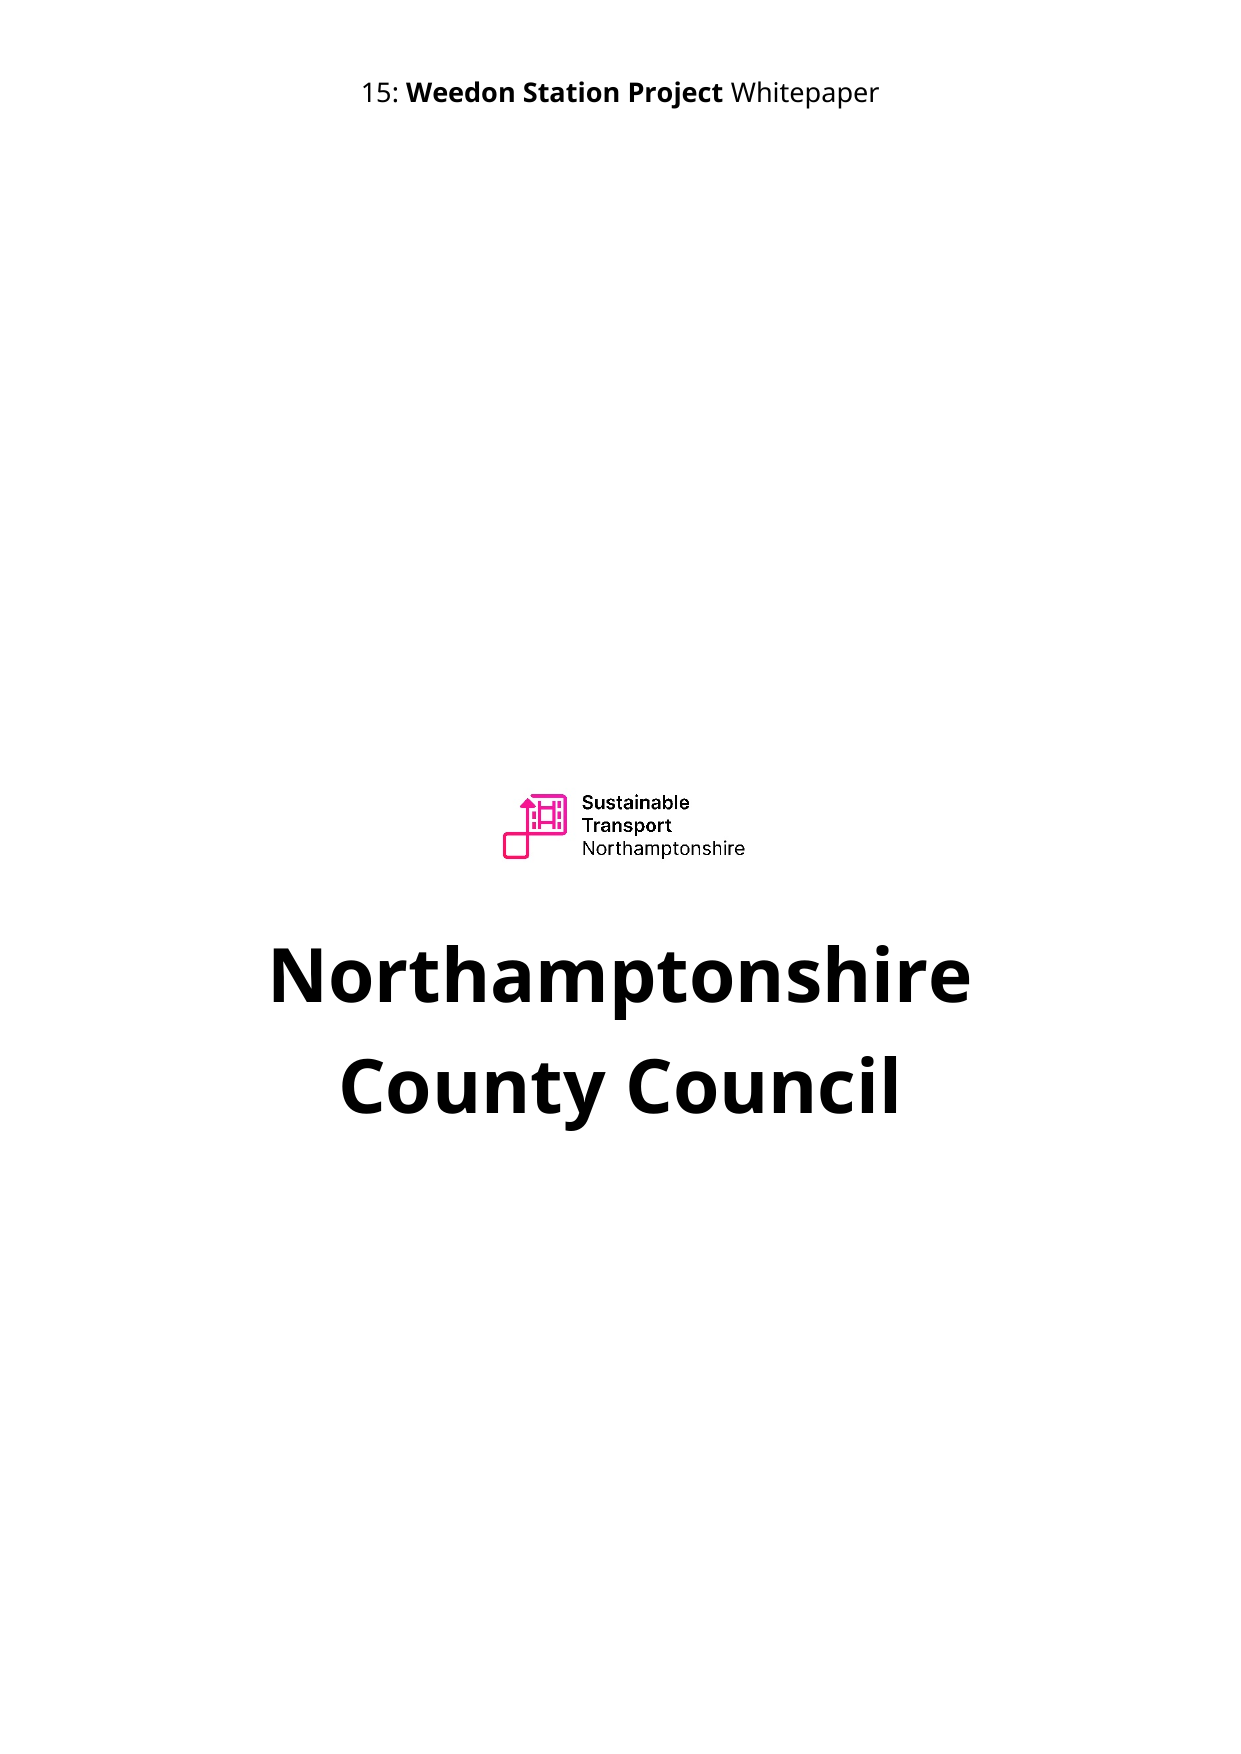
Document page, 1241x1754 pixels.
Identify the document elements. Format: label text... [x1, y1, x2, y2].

subtitle Northamptonshire County Council [150, 923, 1090, 1135]
picture [428, 756, 812, 896]
